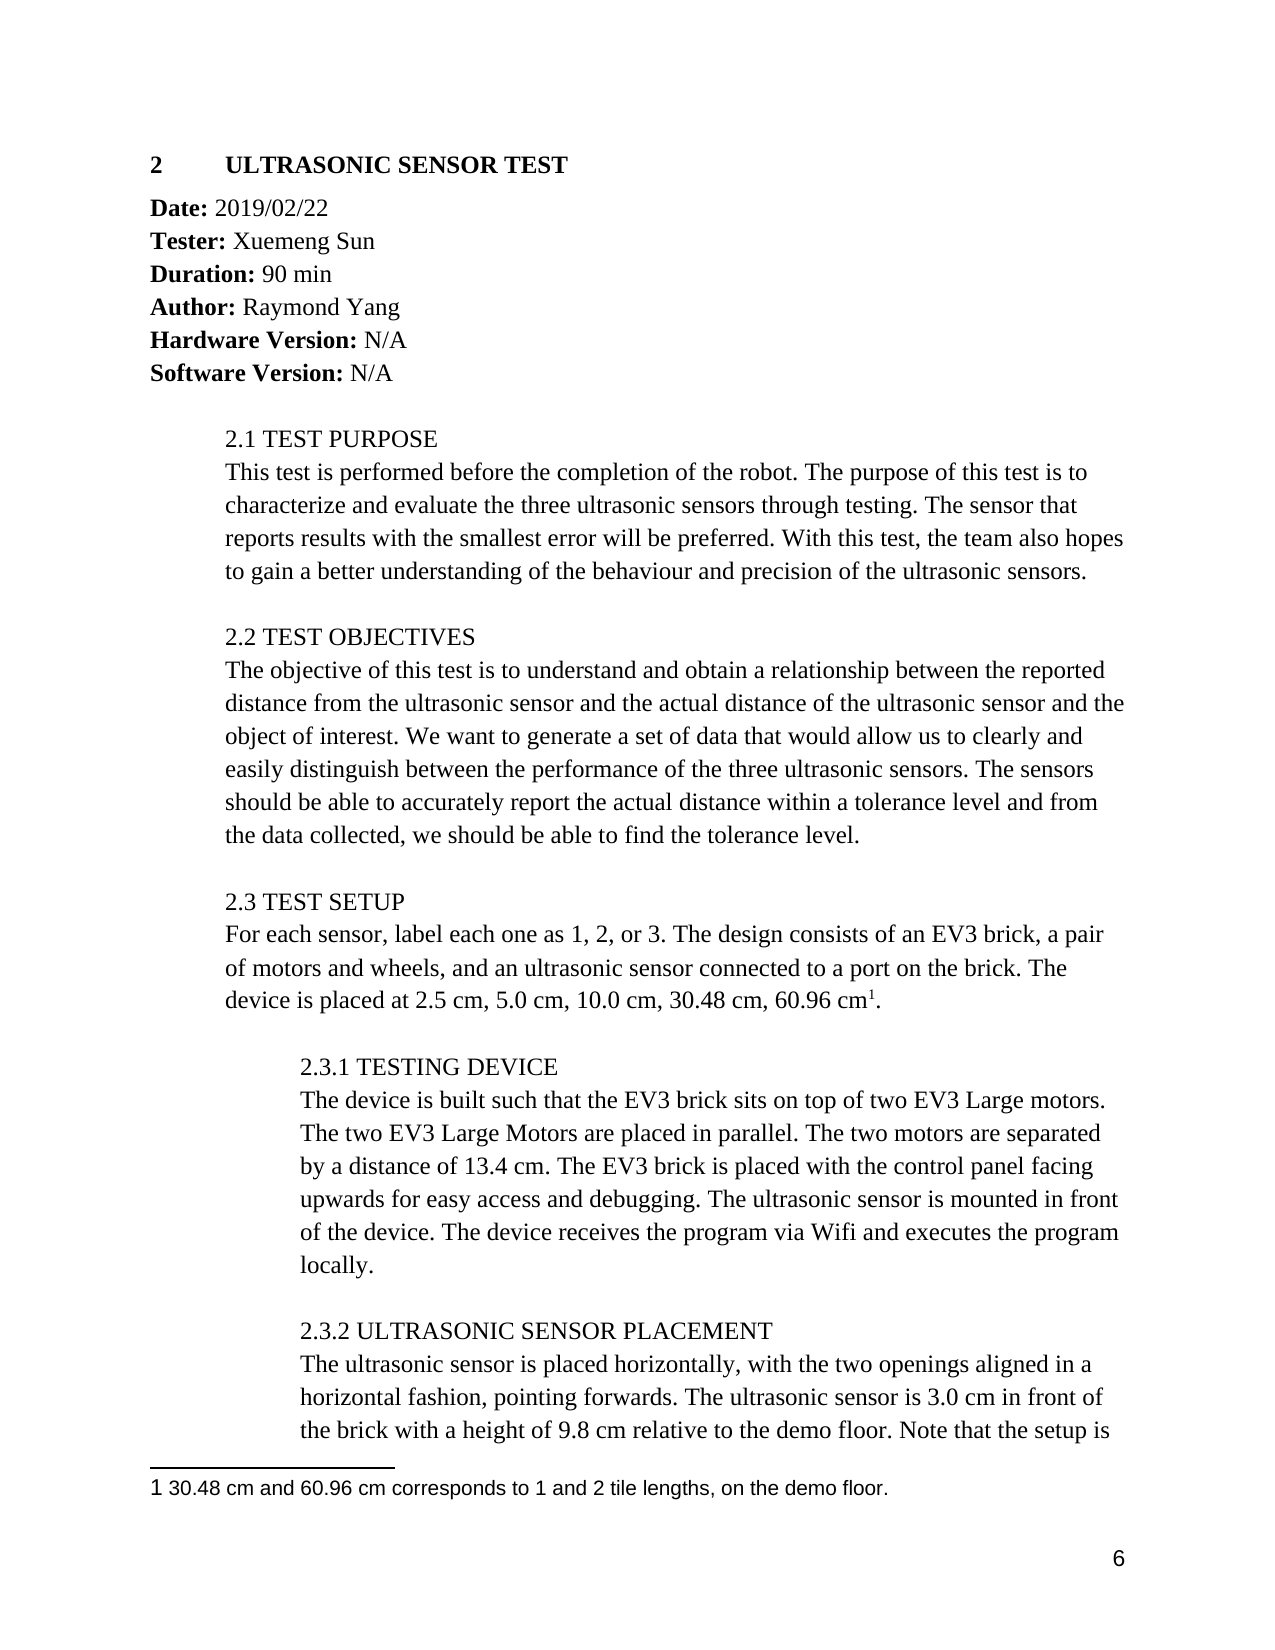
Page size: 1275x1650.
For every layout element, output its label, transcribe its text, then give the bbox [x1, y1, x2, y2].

text Hardware Version: N/A [150, 325, 1125, 354]
text The device is built such that the EV3 brick sits on top of two EV3 Large motors. The two EV3 Large Motors are placed in parallel. The two motors are separated by a distance of 13.4 cm. The EV3 brick is placed with the control panel facing upwards for easy access and debugging. The ultrasonic sensor is mounted in front of the device. The device receives the program via Wifi and executes the program locally. [300, 1085, 1125, 1278]
text Duration: 90 min [150, 259, 1125, 288]
text The objective of this test is to understand and obtain a relationship between the reported distance from the ultrasonic sensor and the actual distance of the ultrasonic sensor and the object of interest. We want to generate a set of data that would allow us to clearly and easily distinguish between the performance of the three ultrasonic sensors. The sensors should be able to accurately report the actual distance within a tolerance level and from the data collected, we should be able to find the tolerance level. [225, 655, 1125, 849]
text 2.1 TEST PURPOSE [225, 424, 1125, 453]
text 2.3.2 ULTRASONIC SENSOR PLACEMENT [300, 1316, 1125, 1344]
text 2.2 TEST OBJECTIVES [225, 622, 1125, 651]
text Date: 2019/02/22 [150, 193, 1125, 222]
text 2.3.1 TESTING DEVICE [300, 1052, 1125, 1080]
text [300, 1349, 1125, 1444]
text This test is performed before the completion of the robot. The purpose of this test is to characterize and evaluate the three ultrasonic sensors through testing. The sensor that reports results with the smallest error will be preferred. With this test, the team also hopes to gain a better understanding of the behaviour and precision of the ultrasonic sensors. [225, 457, 1125, 585]
subtitle 2 ULTRASONIC SENSOR TEST [150, 150, 1125, 179]
text 2.3 TEST SETUP [225, 887, 1125, 915]
text Author: Raymond Yang [150, 292, 1125, 321]
text Software Version: N/A [150, 358, 1125, 387]
text For each sensor, label each one as 1, 2, or 3. The design consists of an EV3 brick, a pair of motors and wheels, and an ultrasonic sensor connected to a port on the brick. The device is placed at 2.5 cm, 5.0 cm, 10.0 cm, 30.48 cm, 60.96 cm. [225, 919, 1125, 1014]
text Tester: Xuemeng Sun [150, 226, 1125, 255]
